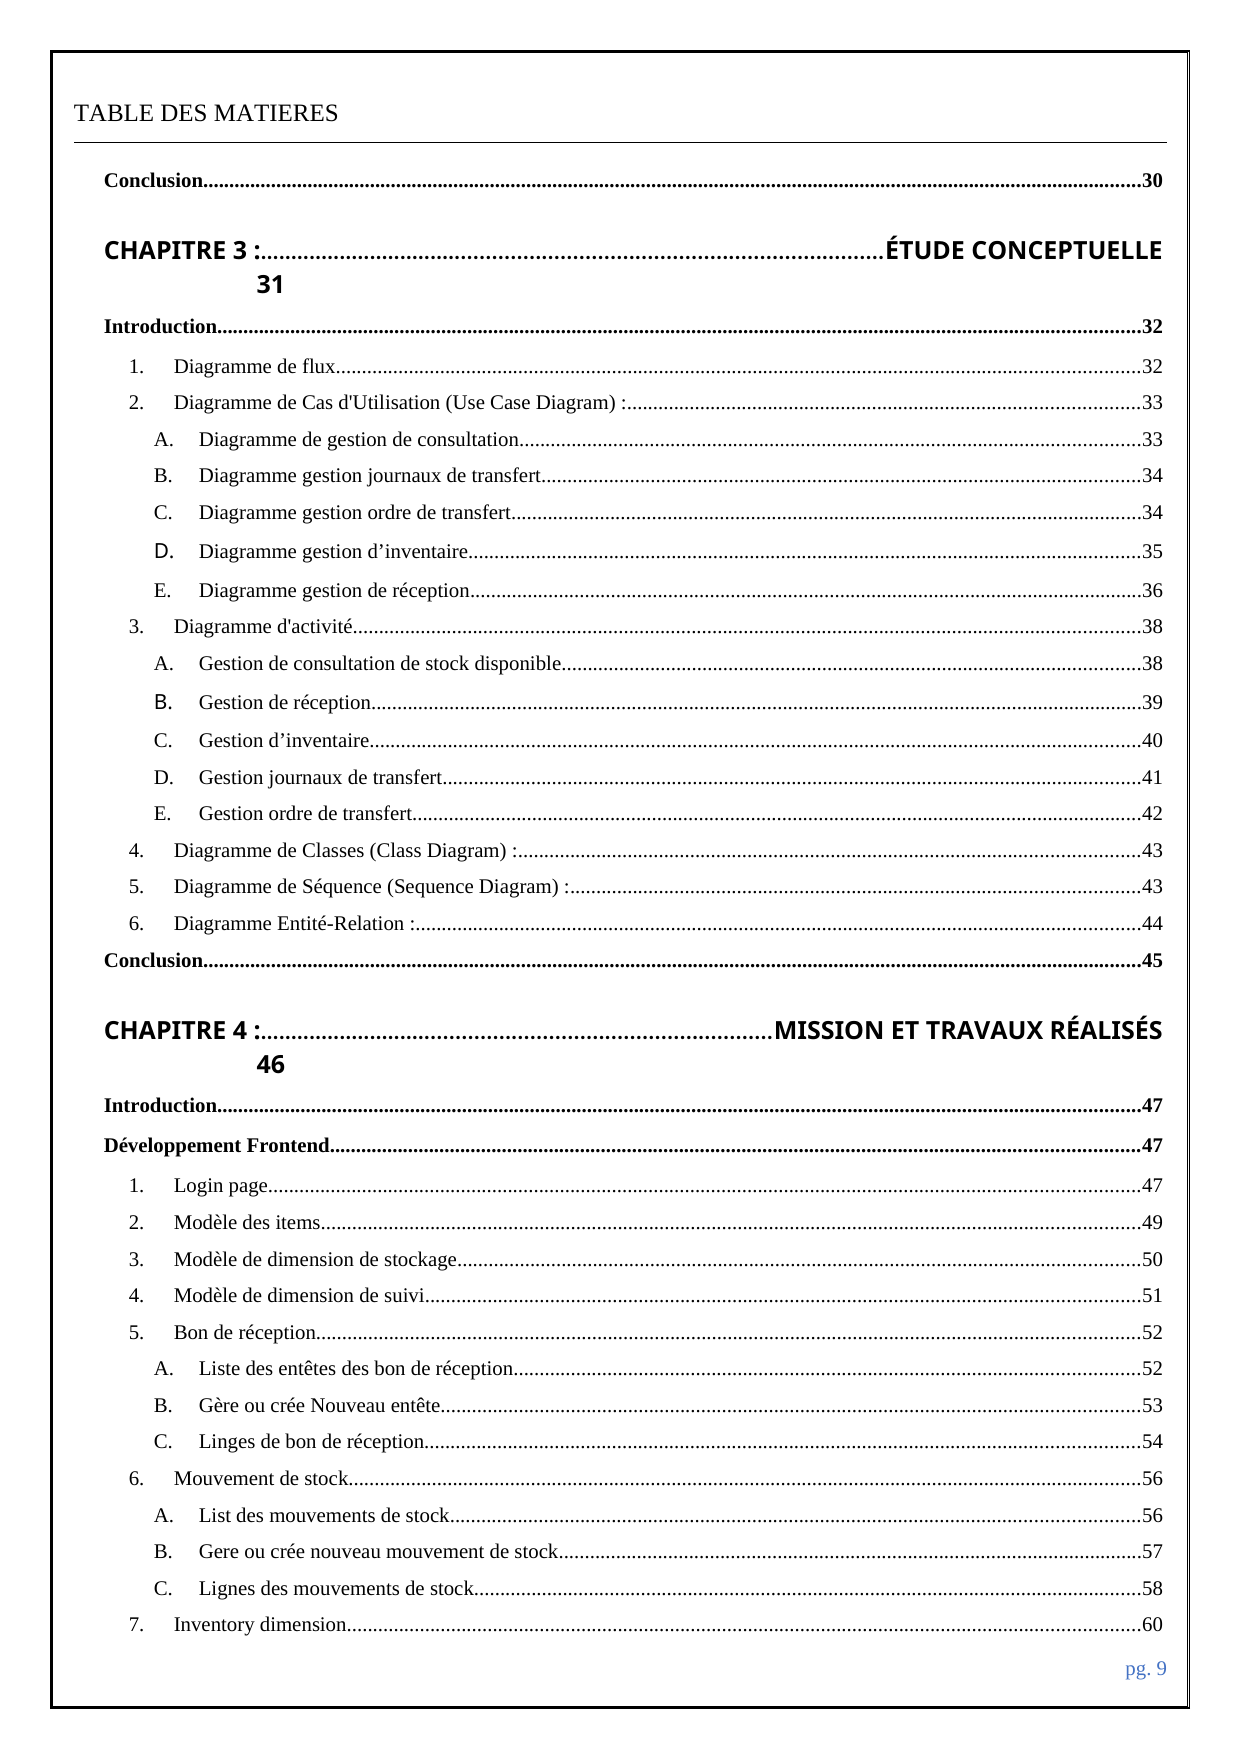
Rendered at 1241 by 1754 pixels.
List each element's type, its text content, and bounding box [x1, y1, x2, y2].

text C. Lignes des mouvements de stock 58 [123, 1576, 1167, 1600]
text Introduction 47 [73, 1093, 1167, 1117]
text C. Linges de bon de réception 54 [123, 1429, 1167, 1453]
text B. Gere ou crée nouveau mouvement de stock 57 [123, 1539, 1167, 1563]
text 5. Bon de réception 52 [98, 1320, 1167, 1344]
text D. Diagramme gestion d’inventaire 35 [123, 537, 1167, 565]
text D. Gestion journaux de transfert 41 [123, 765, 1167, 789]
text Conclusion 30 [73, 168, 1167, 192]
text 6. Mouvement de stock 56 [98, 1466, 1167, 1490]
text 4. Modèle de dimension de suivi 51 [98, 1283, 1167, 1307]
text 2. Diagramme de Cas d'Utilisation (Use Case Diagram) : 33 [98, 390, 1167, 414]
text A. Gestion de consultation de stock disponible 38 [123, 651, 1167, 675]
text B. Gère ou crée Nouveau entête 53 [123, 1393, 1167, 1417]
text A. Diagramme de gestion de consultation 33 [123, 427, 1167, 451]
text CHAPITRE 4 : Mission et travaux réalisés 46 [73, 1013, 1167, 1081]
text B. Diagramme gestion journaux de transfert 34 [123, 463, 1167, 487]
text 1. Login page 47 [98, 1173, 1167, 1197]
text Conclusion 45 [73, 947, 1167, 972]
text E. Diagramme gestion de réception 36 [123, 577, 1167, 602]
text A. List des mouvements de stock 56 [123, 1502, 1167, 1527]
text 6. Diagramme Entité-Relation : 44 [98, 911, 1167, 935]
text C. Gestion d’inventaire 40 [123, 728, 1167, 752]
text 3. Modèle de dimension de stockage 50 [98, 1247, 1167, 1271]
text Développement Frontend 47 [73, 1133, 1167, 1157]
text 1. Diagramme de flux 32 [98, 354, 1167, 378]
text B. Gestion de réception 39 [123, 687, 1167, 716]
text E. Gestion ordre de transfert 42 [123, 801, 1167, 825]
text CHAPITRE 3 : Étude Conceptuelle 31 [73, 233, 1167, 301]
text A. Liste des entêtes des bon de réception 52 [123, 1356, 1167, 1380]
text 7. Inventory dimension 60 [98, 1612, 1167, 1636]
text Introduction 32 [73, 314, 1167, 338]
text C. Diagramme gestion ordre de transfert 34 [123, 500, 1167, 524]
text 4. Diagramme de Classes (Class Diagram) : 43 [98, 838, 1167, 862]
text 5. Diagramme de Séquence (Sequence Diagram) : 43 [98, 874, 1167, 898]
text 2. Modèle des items 49 [98, 1210, 1167, 1234]
text 3. Diagramme d'activité 38 [98, 614, 1167, 638]
